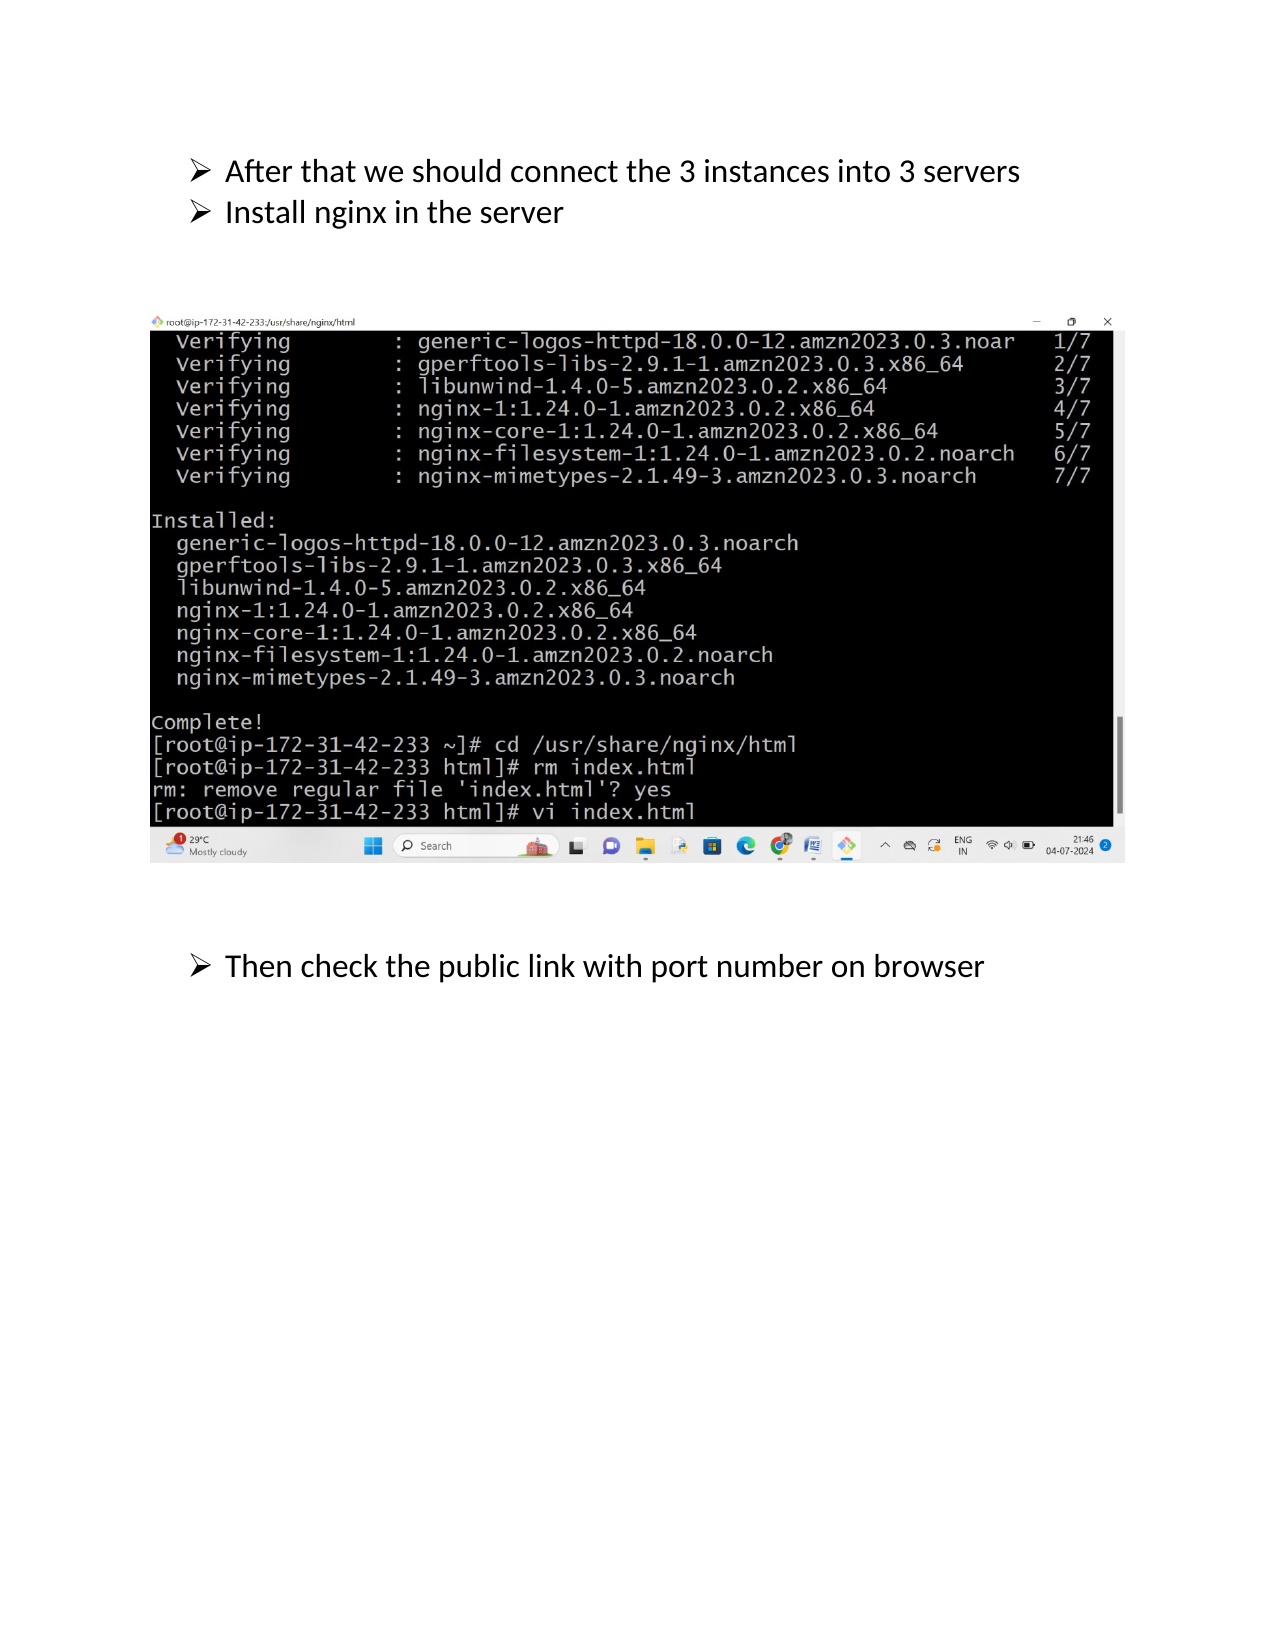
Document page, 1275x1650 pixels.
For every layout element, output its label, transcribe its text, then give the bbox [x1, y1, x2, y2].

list Install nginx in the server [187, 191, 1125, 231]
list Then check the public link with port number on browser [187, 945, 1125, 985]
list After that we should connect the 3 instances into 3 servers [187, 150, 1125, 191]
picture [150, 313, 1125, 863]
